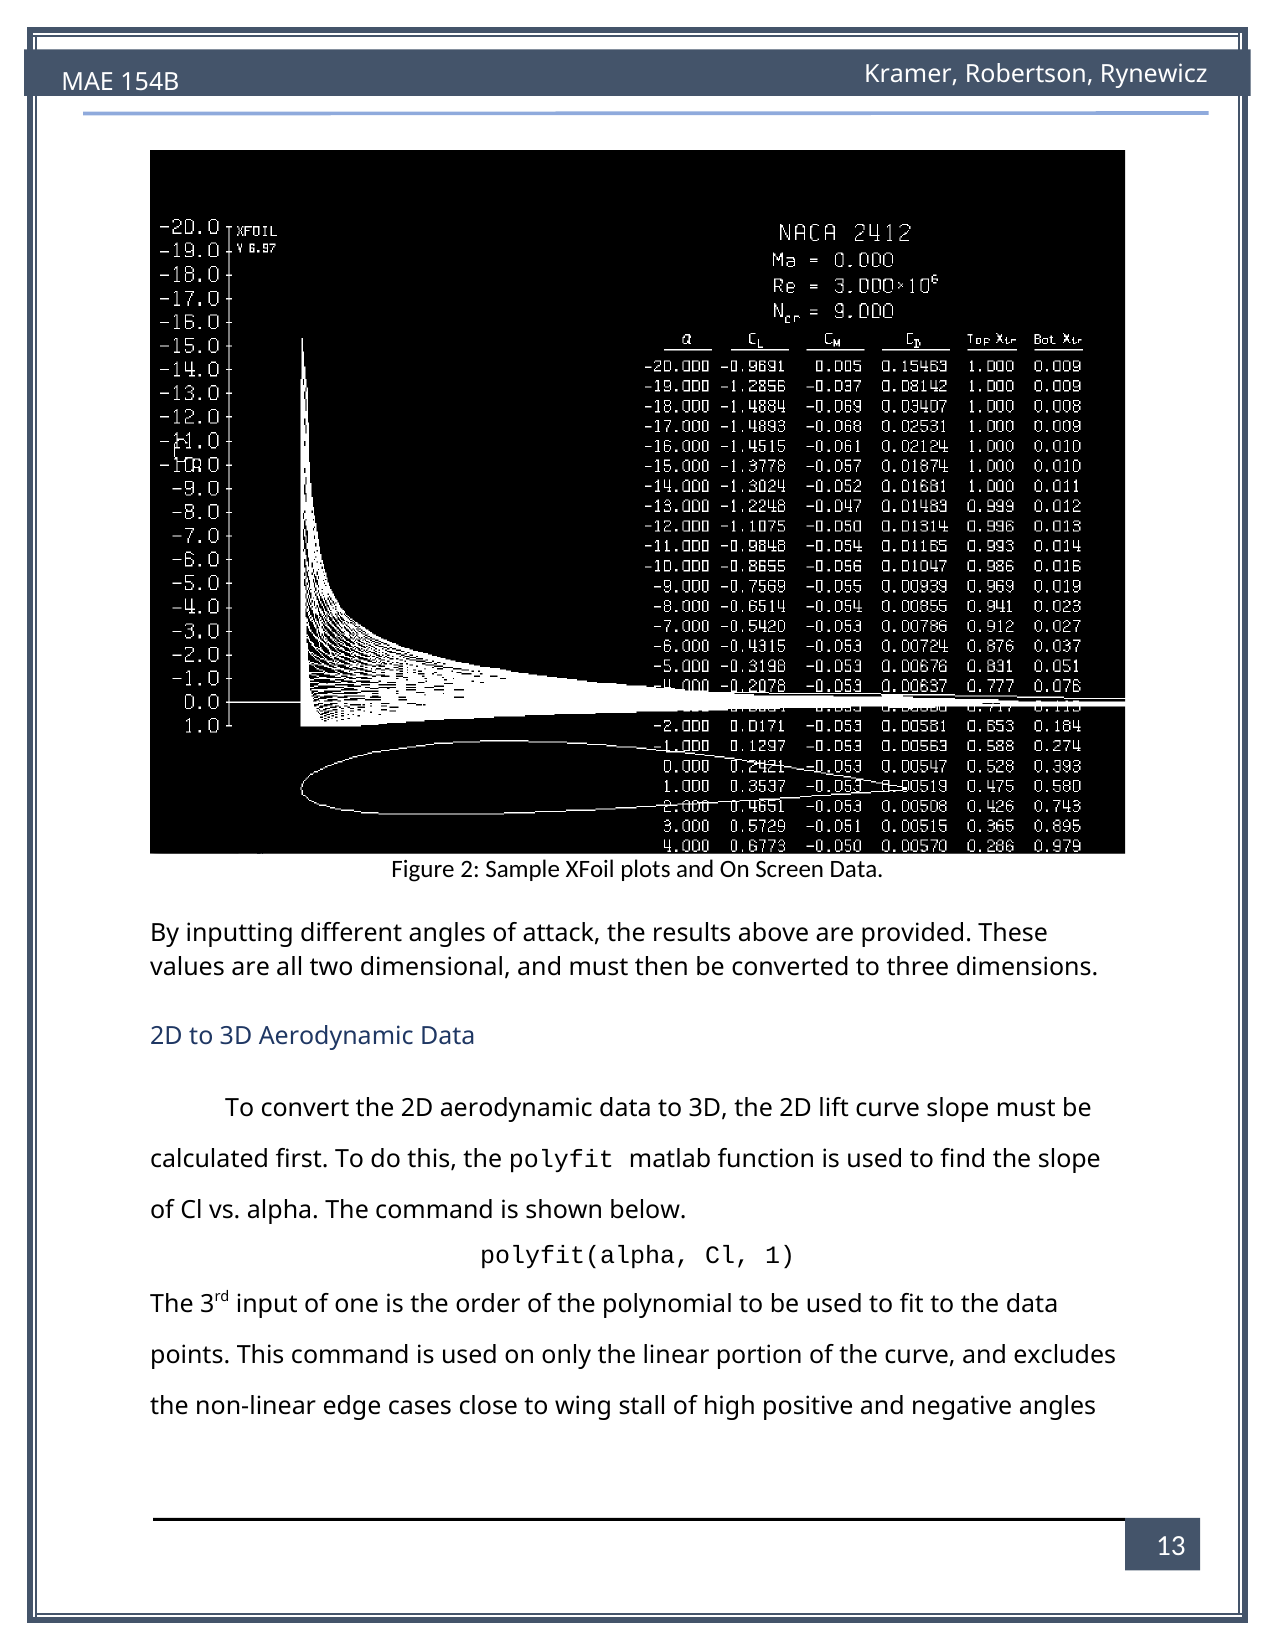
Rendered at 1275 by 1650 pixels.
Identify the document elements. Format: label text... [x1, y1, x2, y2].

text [150, 1286, 1125, 1422]
text polyfit(alpha, Cl, 1) [150, 1243, 1125, 1271]
text To convert the 2D aerodynamic data to 3D, the 2D lift curve slope must be calculated first. To do this, the polyfit matlab function is used to find the slope of Cl vs. alpha. The command is shown below. [150, 1090, 1125, 1226]
text Figure 2: Sample XFoil plots and On Screen Data. [150, 854, 1125, 884]
text By inputting different angles of attack, the results above are provided. These values are all two dimensional, and must then be converted to three dimensions. [150, 915, 1125, 983]
subtitle 2D to 3D Aerodynamic Data [150, 1017, 1125, 1052]
picture [150, 150, 1125, 854]
